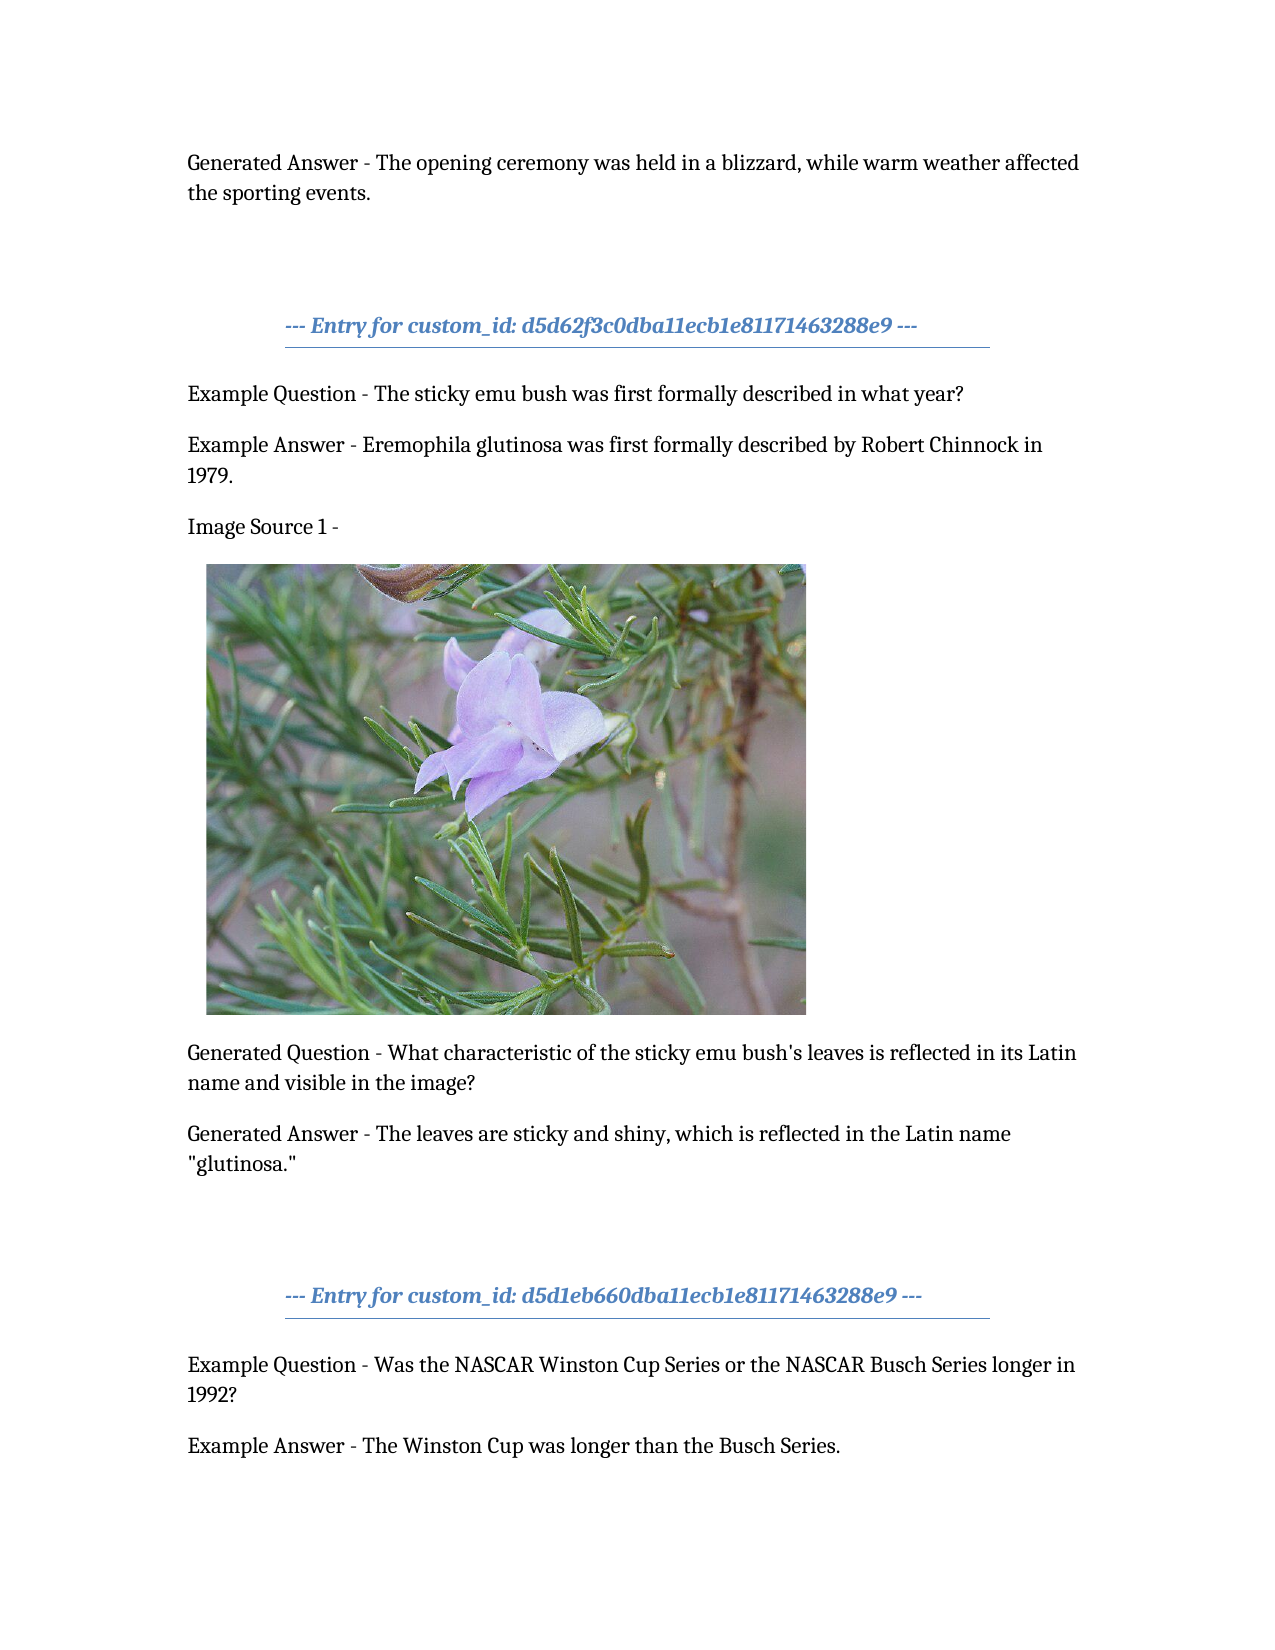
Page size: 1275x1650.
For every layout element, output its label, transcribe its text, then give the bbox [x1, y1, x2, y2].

text --- Entry for custom_id: d5d1eb660dba11ecb1e81171463288e9 --- [285, 1283, 990, 1318]
text Image Source 1 - [187, 513, 1087, 540]
picture [206, 564, 807, 1015]
text Generated Answer - The opening ceremony was held in a blizzard, while warm weather affected the sporting events. [187, 150, 1087, 207]
text Generated Answer - The leaves are sticky and shiny, which is reflected in the Latin name "glutinosa." [187, 1121, 1087, 1177]
text --- Entry for custom_id: d5d62f3c0dba11ecb1e81171463288e9 --- [285, 312, 990, 347]
text Example Answer - The Winston Cup was longer than the Busch Series. [187, 1433, 1087, 1459]
text Generated Question - What characteristic of the sticky emu bush's leaves is reflected in its Latin name and visible in the image? [187, 1039, 1087, 1096]
text Example Answer - Eremophila glutinosa was first formally described by Robert Chinnock in 1979. [187, 432, 1087, 489]
text Example Question - The sticky emu bush was first formally described in what year? [187, 381, 1087, 408]
text Example Question - Was the NASCAR Winston Cup Series or the NASCAR Busch Series longer in 1992? [187, 1352, 1087, 1408]
